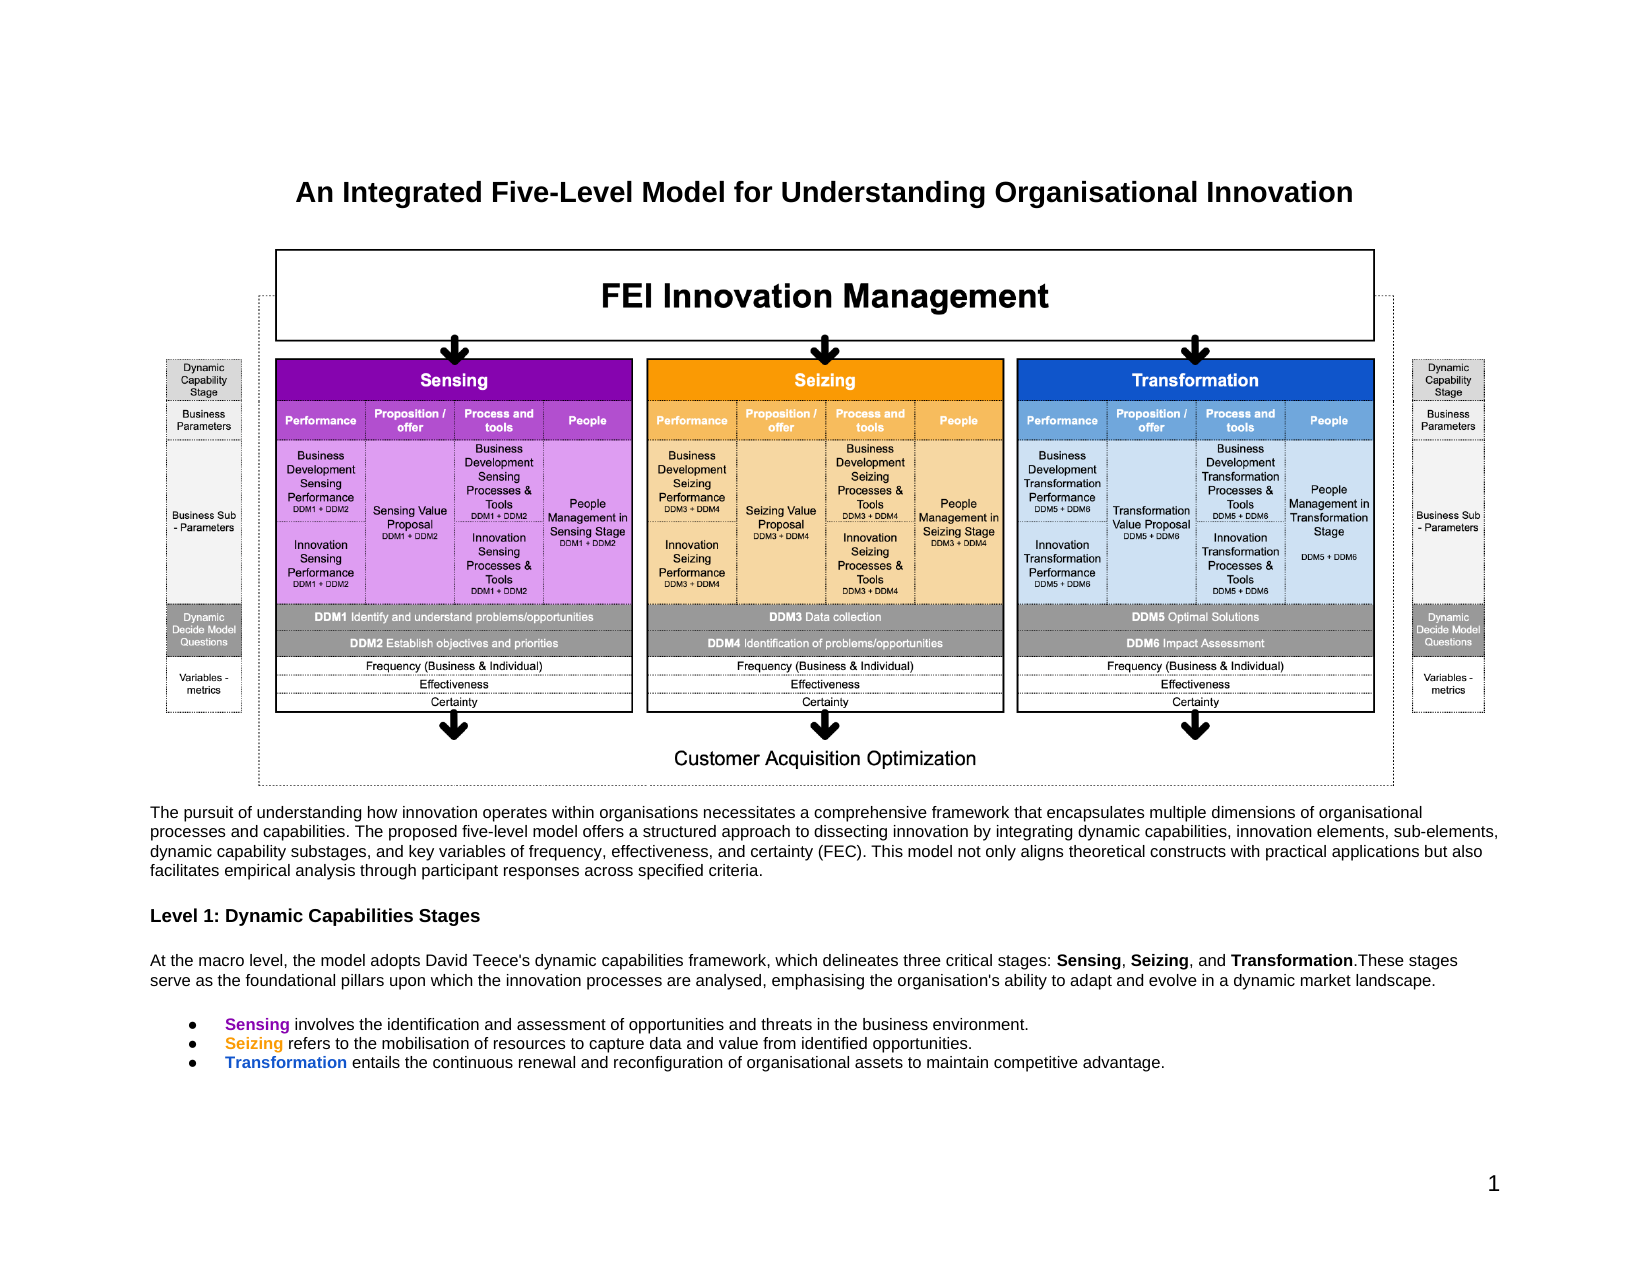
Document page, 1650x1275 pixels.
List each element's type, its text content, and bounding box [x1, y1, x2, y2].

picture [150, 233, 1500, 803]
text At the macro level, the model adopts David Teece's dynamic capabilities framework, which delineates three critical stages: Sensing, Seizing, and Transformation.These stages serve as the foundational pillars upon which the innovation processes are analysed, emphasising the organisation's ability to adapt and evolve in a dynamic market landscape. [150, 951, 1500, 989]
text Level 1: Dynamic Capabilities Stages [150, 905, 1500, 926]
subtitle An Integrated Five-Level Model for Understanding Organisational Innovation [150, 175, 1500, 208]
text The pursuit of understanding how innovation operates within organisations necessitates a comprehensive framework that encapsulates multiple dimensions of organisational processes and capabilities. The proposed five-level model offers a structured approach to dissecting innovation by integrating dynamic capabilities, innovation elements, sub-elements, dynamic capability substages, and key variables of frequency, effectiveness, and certainty (FEC). This model not only aligns theoretical constructs with practical applications but also facilitates empirical analysis through participant responses across specified criteria. [150, 803, 1500, 880]
list Sensing involves the identification and assessment of opportunities and threats in the business environment. [187, 1014, 1500, 1034]
list Transformation entails the continuous renewal and reconfiguration of organisational assets to maintain competitive advantage. [187, 1053, 1500, 1072]
list Seizing refers to the mobilisation of resources to capture data and value from identified opportunities. [187, 1034, 1500, 1053]
